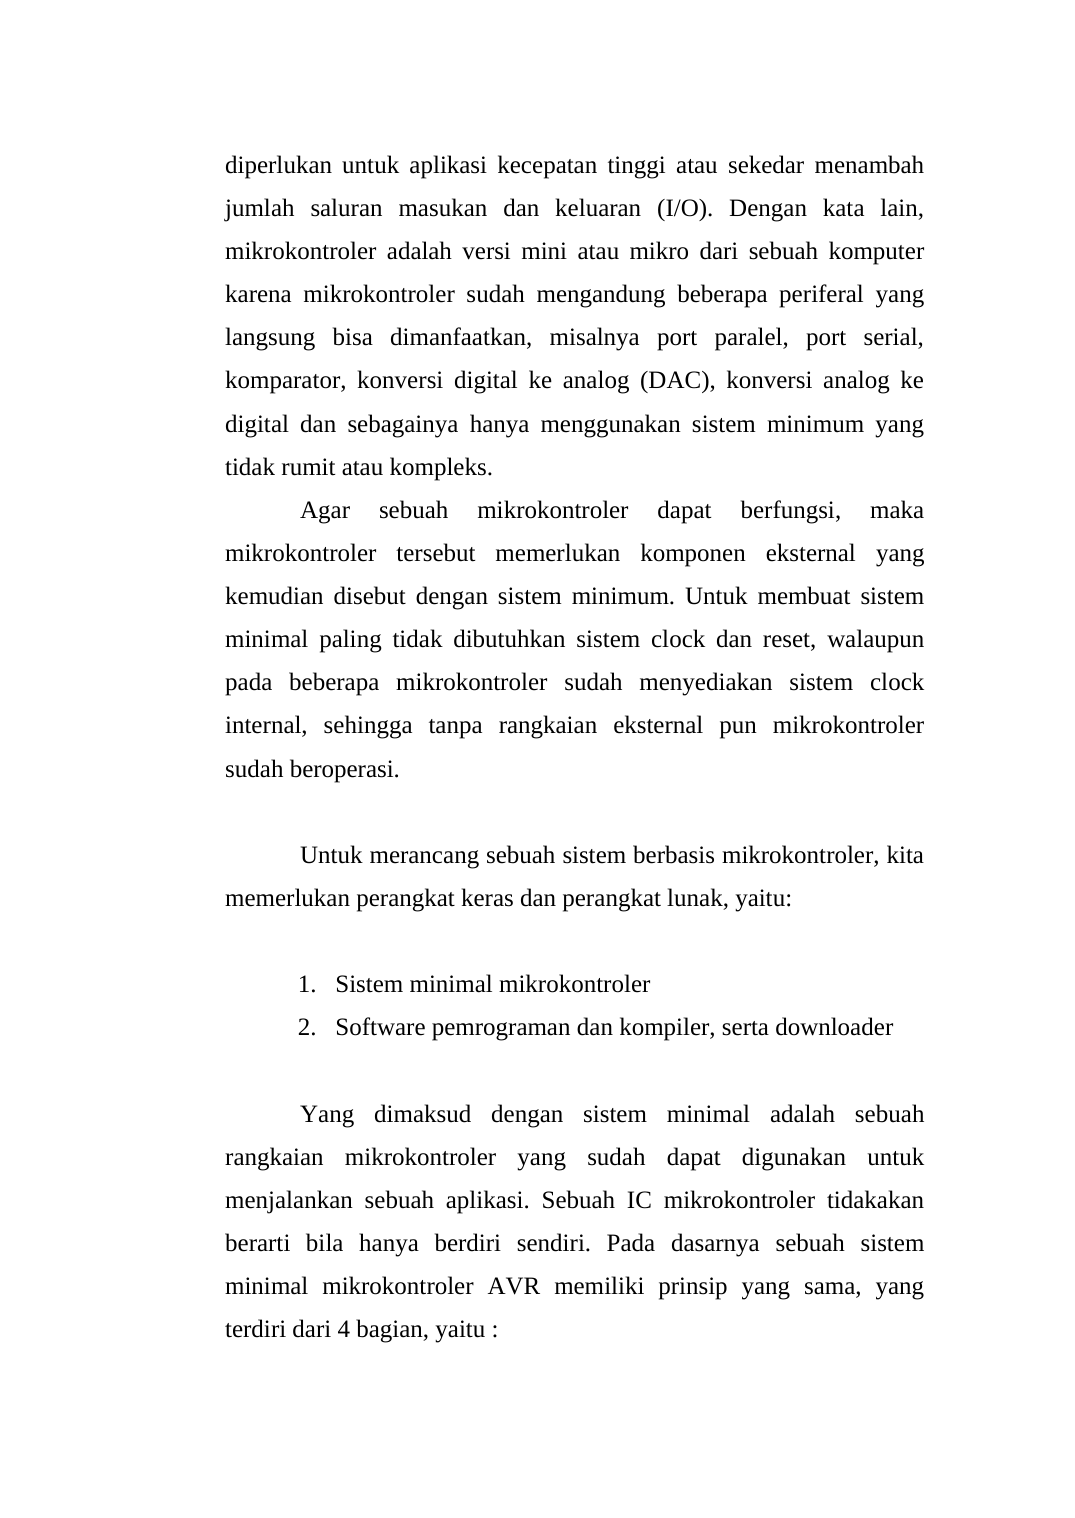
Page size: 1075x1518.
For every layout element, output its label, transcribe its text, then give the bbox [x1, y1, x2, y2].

text Agar sebuah mikrokontroler dapat berfungsi, maka mikrokontroler tersebut memerlukan komponen eksternal yang kemudian disebut dengan sistem minimum. Untuk membuat sistem minimal paling tidak dibutuhkan sistem clock dan reset, walaupun pada beberapa mikrokontroler sudah menyediakan sistem clock internal, sehingga tanpa rangkaian eksternal pun mikrokontroler sudah beroperasi. [225, 495, 925, 782]
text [225, 150, 925, 481]
text Yang dimaksud dengan sistem minimal adalah sebuah rangkaian mikrokontroler yang sudah dapat digunakan untuk menjalankan sebuah aplikasi. Sebuah IC mikrokontroler tidakakan berarti bila hanya berdiri sendiri. Pada dasarnya sebuah sistem minimal mikrokontroler AVR memiliki prinsip yang sama, yang terdiri dari 4 bagian, yaitu : [225, 1099, 925, 1343]
list Software pemrograman dan kompiler, serta downloader [298, 1012, 925, 1041]
text Untuk merancang sebuah sistem berbasis mikrokontroler, kita memerlukan perangkat keras dan perangkat lunak, yaitu: [225, 840, 925, 912]
list Sistem minimal mikrokontroler [298, 969, 925, 998]
